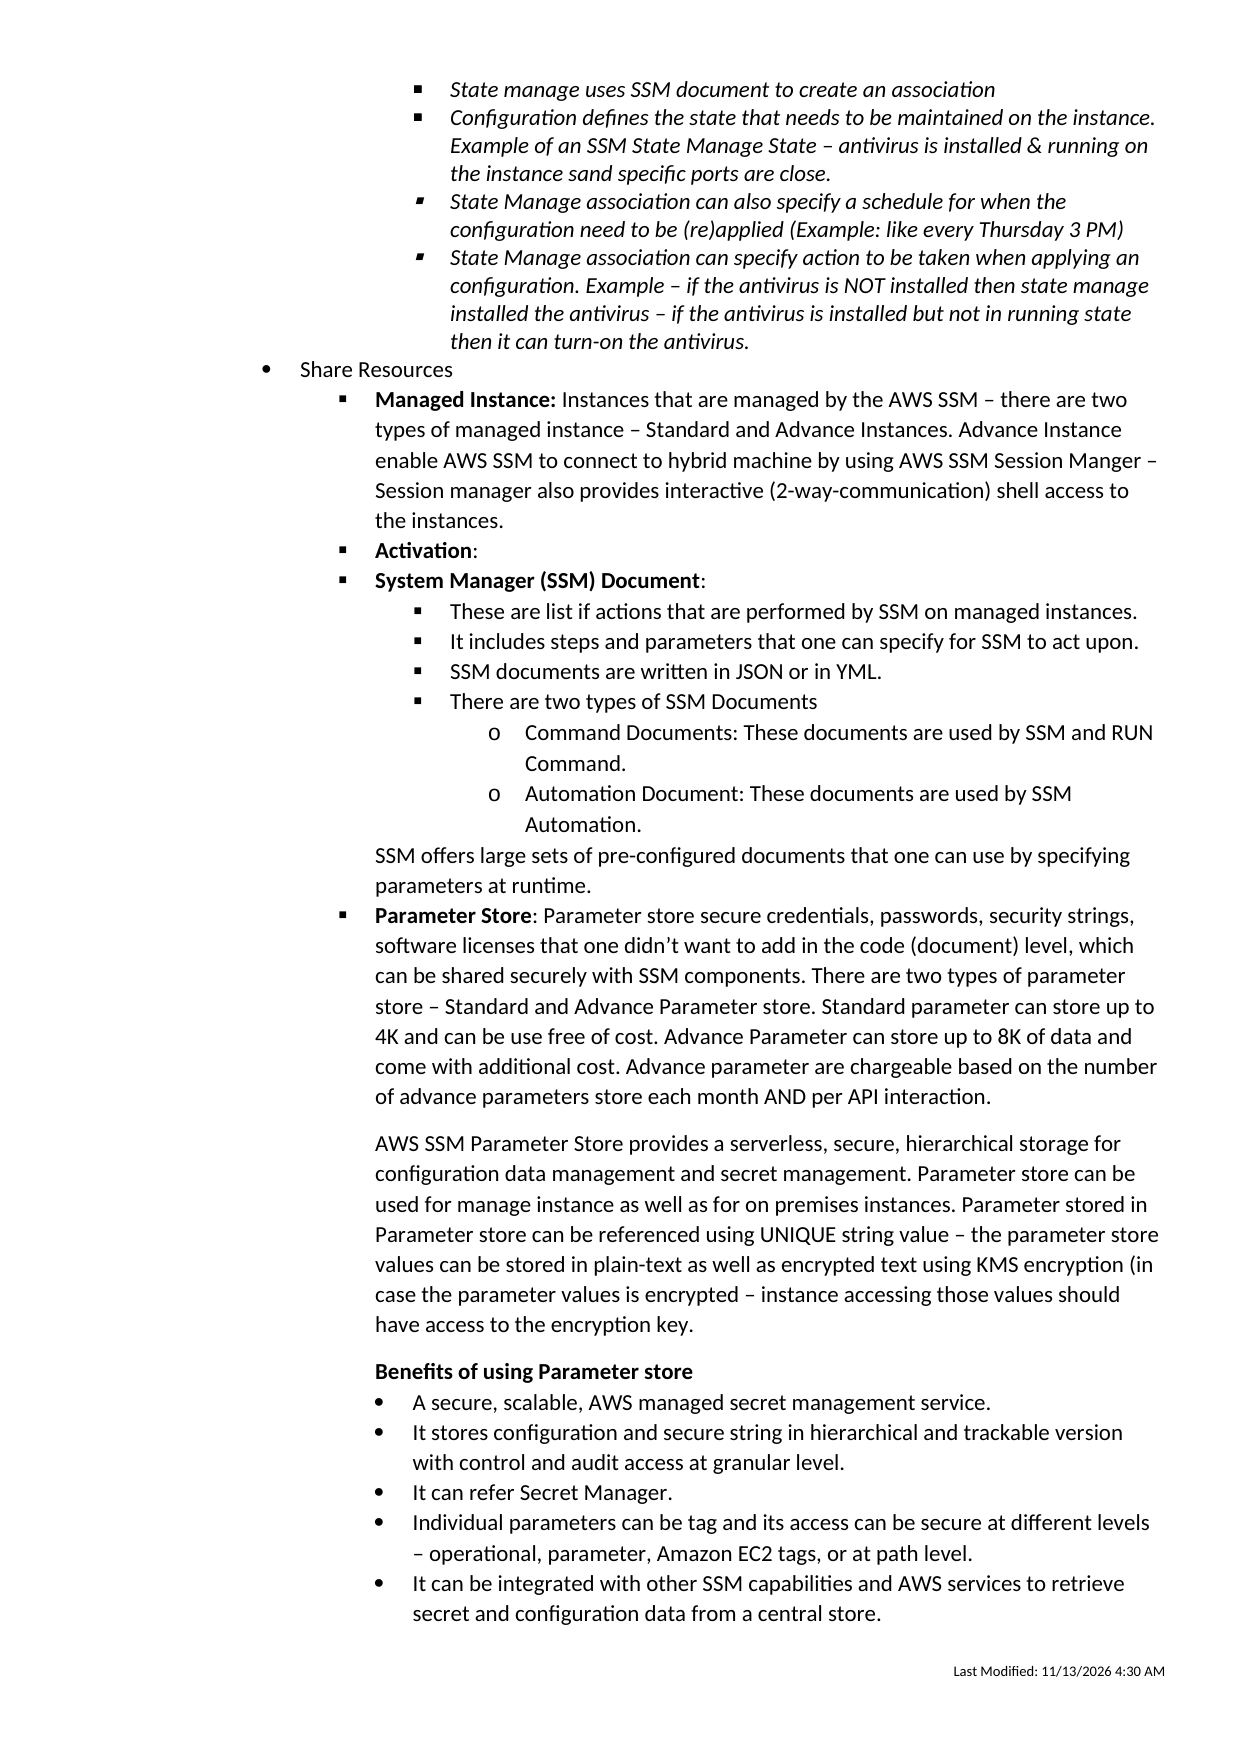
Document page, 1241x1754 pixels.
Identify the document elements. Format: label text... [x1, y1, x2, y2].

list Individual parameters can be tag and its access can be secure at different levels – operational, parameter, Amazon EC2 tags, or at path level. [375, 1508, 1165, 1567]
list System Manager (SSM) Document: [337, 567, 1165, 595]
list Automation Document: These documents are used by SSM Automation. [487, 779, 1165, 839]
list Parameter Store: Parameter store secure credentials, passwords, security strings, software licenses that one didn’t want to add in the code (document) level, which can be shared securely with SSM components. There are two types of parameter store – Standard and Advance Parameter store. Standard parameter can store up to 4K and can be use free of cost. Advance Parameter can store up to 8K of data and come with additional cost. Advance parameter are chargeable based on the number of advance parameters store each month AND per API interaction. [337, 901, 1165, 1111]
list Command Documents: These documents are used by SSM and RUN Command. [487, 718, 1165, 777]
list SSM offers large sets of pre-configured documents that one can use by specifying parameters at runtime. [375, 841, 1165, 899]
list Configuration defines the state that needs to be maintained on the instance. Example of an SSM State Manage State – antivirus is installed & running on the instance sand specific ports are close. [412, 103, 1165, 187]
list These are list if actions that are performed by SSM on managed instances. [412, 597, 1165, 625]
list Share Resources [262, 355, 1165, 383]
text AWS SSM Parameter Store provides a serverless, secure, hierarchical storage for configuration data management and secret management. Parameter store can be used for manage instance as well as for on premises instances. Parameter stored in Parameter store can be referenced using UNIQUE string value – the parameter store values can be stored in plain-text as well as encrypted text using KMS encryption (in case the parameter values is encrypted – instance accessing those values should have access to the encryption key. [375, 1129, 1165, 1339]
list A secure, scalable, AWS managed secret management service. [375, 1388, 1165, 1416]
list There are two types of SSM Documents [412, 687, 1165, 716]
list Managed Instance: Instances that are managed by the AWS SSM – there are two types of managed instance – Standard and Advance Instances. Advance Instance enable AWS SSM to connect to hybrid machine by using AWS SSM Session Manger – Session manager also provides interactive (2-way-communication) shell access to the instances. [337, 385, 1165, 534]
text Benefits of using Parameter store [375, 1357, 1165, 1386]
list State Manage association can specify action to be taken when applying an configuration. Example – if the antivirus is NOT installed then state manage installed the antivirus – if the antivirus is installed but not in running state then it can turn-on the antivirus. [412, 243, 1165, 355]
list It can be integrated with other SSM capabilities and AWS services to retrieve secret and configuration data from a central store. [375, 1569, 1165, 1627]
list SSM documents are written in JSON or in YML. [412, 657, 1165, 685]
list It can refer Secret Manager. [375, 1478, 1165, 1506]
list State manage uses SSM document to create an association [412, 75, 1165, 103]
list State Manage association can also specify a schedule for when the configuration need to be (re)applied (Example: like every Thursday 3 PM) [412, 187, 1165, 243]
list Activation: [337, 536, 1165, 564]
list It includes steps and parameters that one can specify for SSM to act upon. [412, 627, 1165, 655]
list It stores configuration and secure string in hierarchical and trackable version with control and audit access at granular level. [375, 1418, 1165, 1476]
